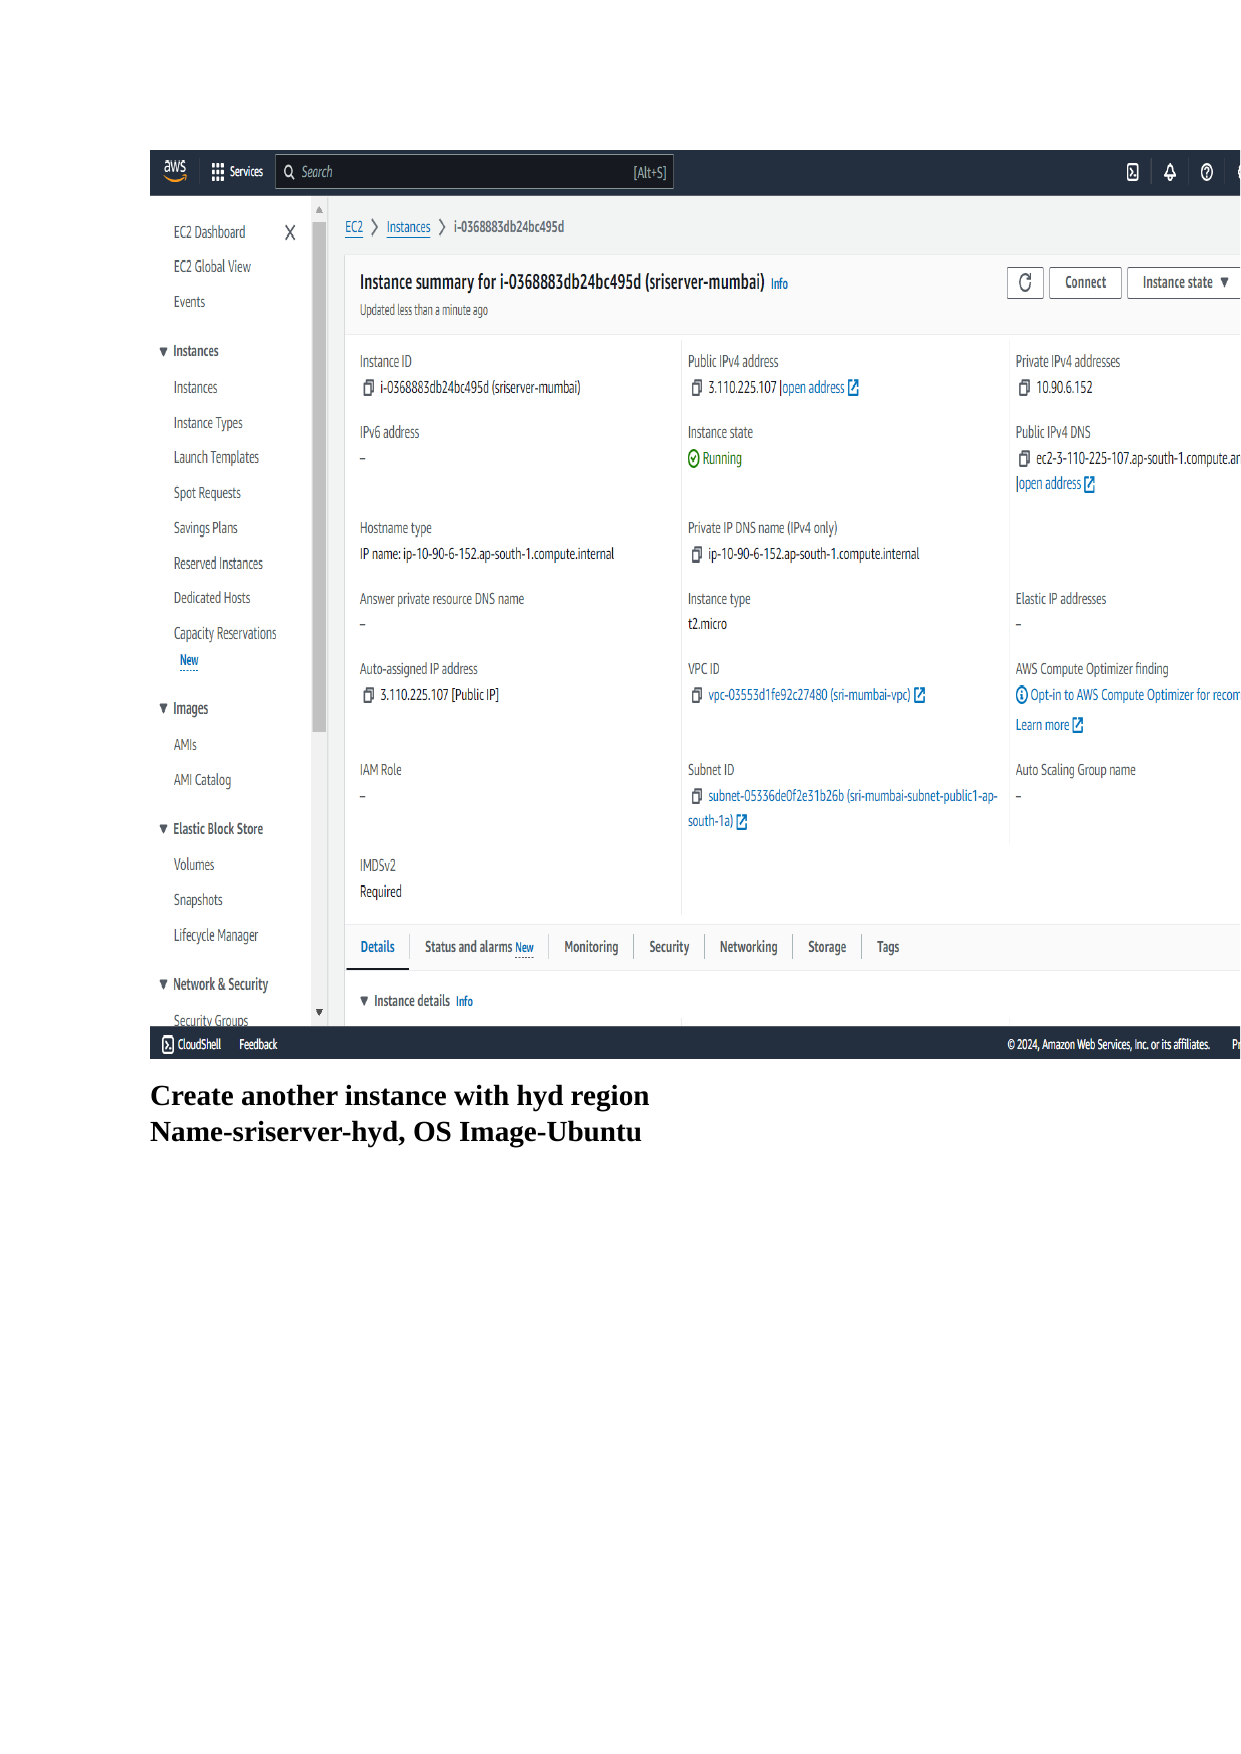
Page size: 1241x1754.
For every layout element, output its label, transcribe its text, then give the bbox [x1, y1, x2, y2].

text Create another instance with hyd region Name-sriserver-hyd, OS Image-Ubuntu [150, 1078, 1090, 1147]
picture [150, 150, 1241, 1059]
